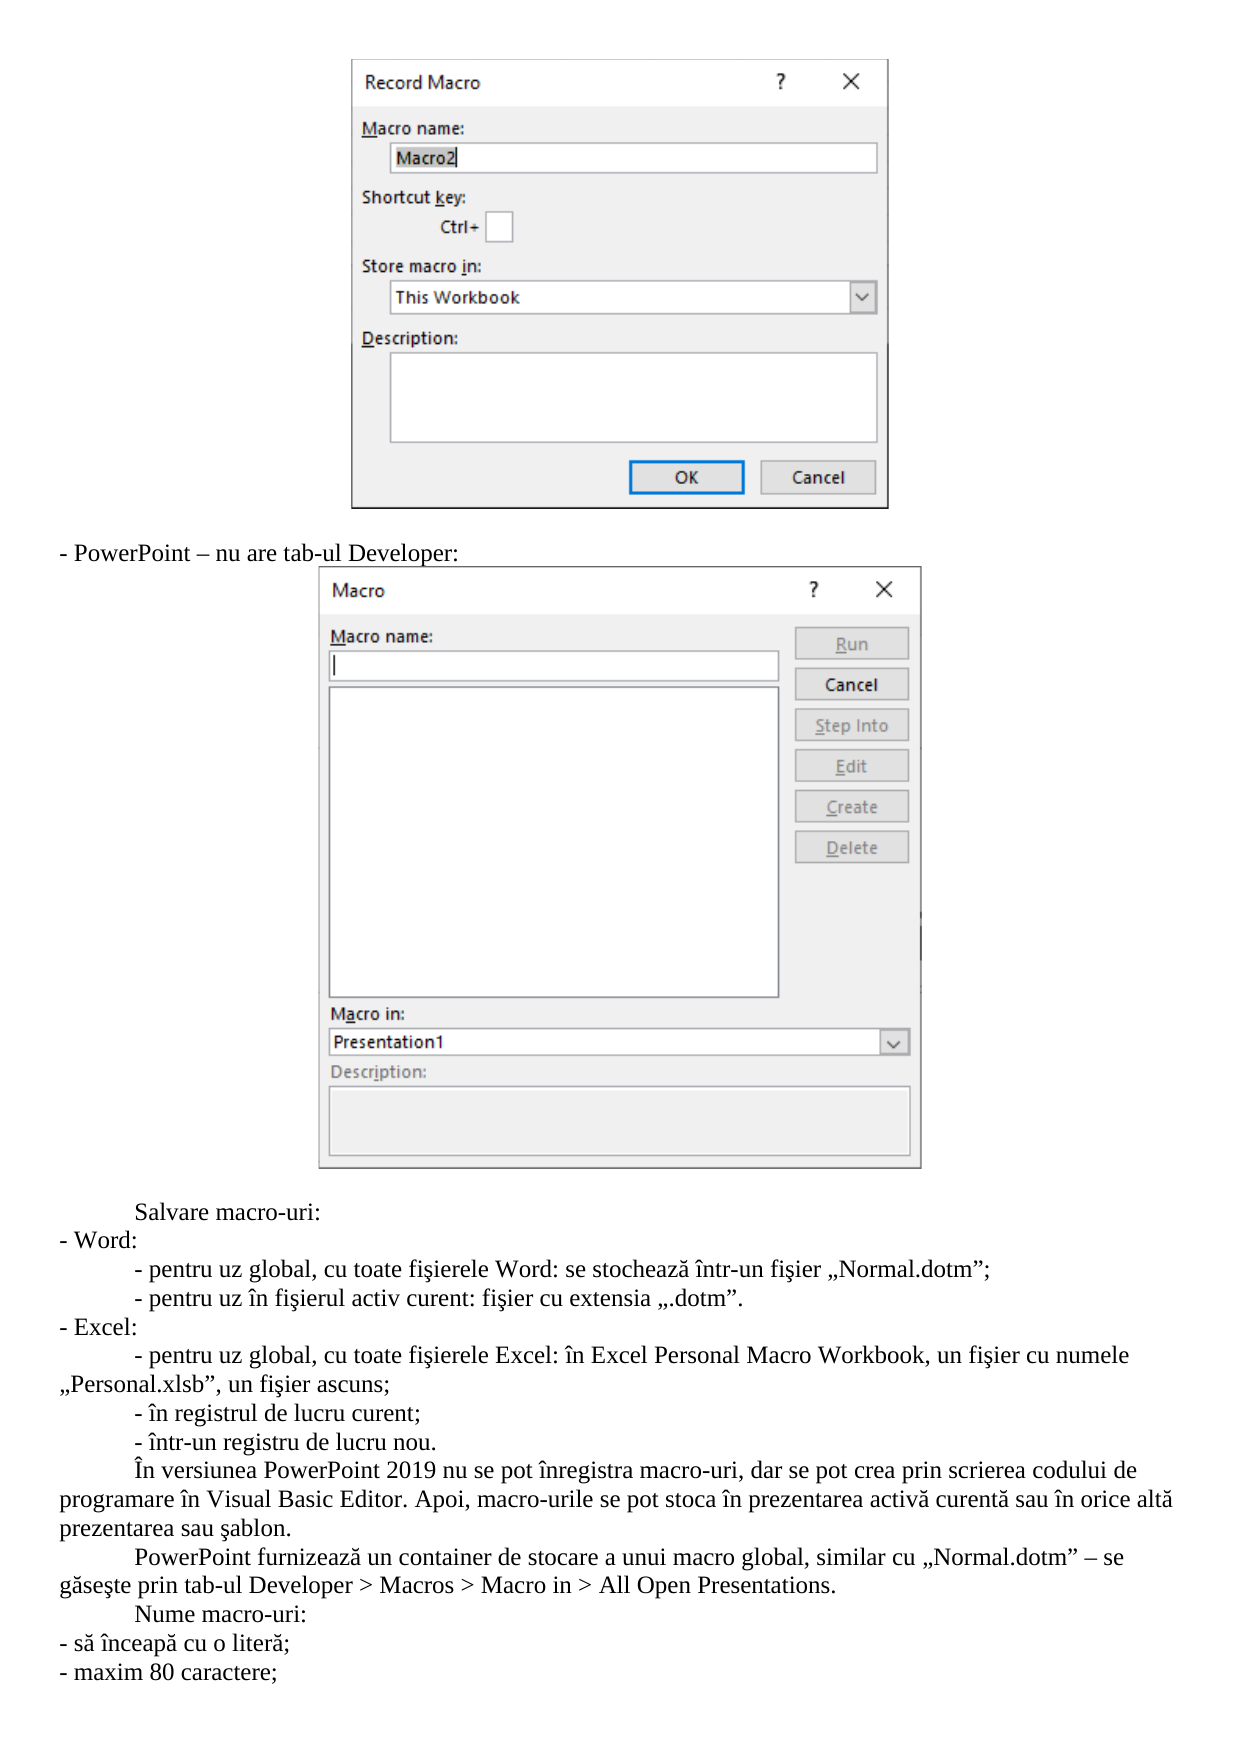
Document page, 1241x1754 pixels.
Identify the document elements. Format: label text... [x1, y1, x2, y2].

text - să înceapă cu o literă; [59, 1628, 1181, 1657]
picture [318, 566, 922, 1169]
text - Word: [59, 1226, 1181, 1254]
text - într-un registru de lucru nou. [59, 1427, 1181, 1456]
text - pentru uz în fişierul activ curent: fişier cu extensia „.dotm”. [59, 1283, 1181, 1312]
text - pentru uz global, cu toate fişierele Excel: în Excel Personal Macro Workbook, un fişier cu numele „Personal.xlsb”, un fişier ascuns; [59, 1341, 1181, 1398]
picture [351, 59, 889, 509]
text Salvare macro-uri: [59, 1197, 1181, 1226]
text - în registrul de lucru curent; [59, 1398, 1181, 1427]
text PowerPoint furnizează un container de stocare a unui macro global, similar cu „Normal.dotm” – se găseşte prin tab-ul Developer > Macros > Macro in > All Open Presentations. [59, 1542, 1181, 1599]
text - PowerPoint – nu are tab-ul Developer: [59, 538, 1181, 567]
text Nume macro-uri: [59, 1599, 1181, 1628]
text - pentru uz global, cu toate fişierele Word: se stochează într-un fişier „Normal.dotm”; [59, 1254, 1181, 1283]
text - Excel: [59, 1312, 1181, 1341]
text - maxim 80 caractere; [59, 1657, 1181, 1686]
text În versiunea PowerPoint 2019 nu se pot înregistra macro-uri, dar se pot crea prin scrierea codului de programare în Visual Basic Editor. Apoi, macro-urile se pot stoca în prezentarea activă curentă sau în orice altă prezentarea sau şablon. [59, 1456, 1181, 1542]
